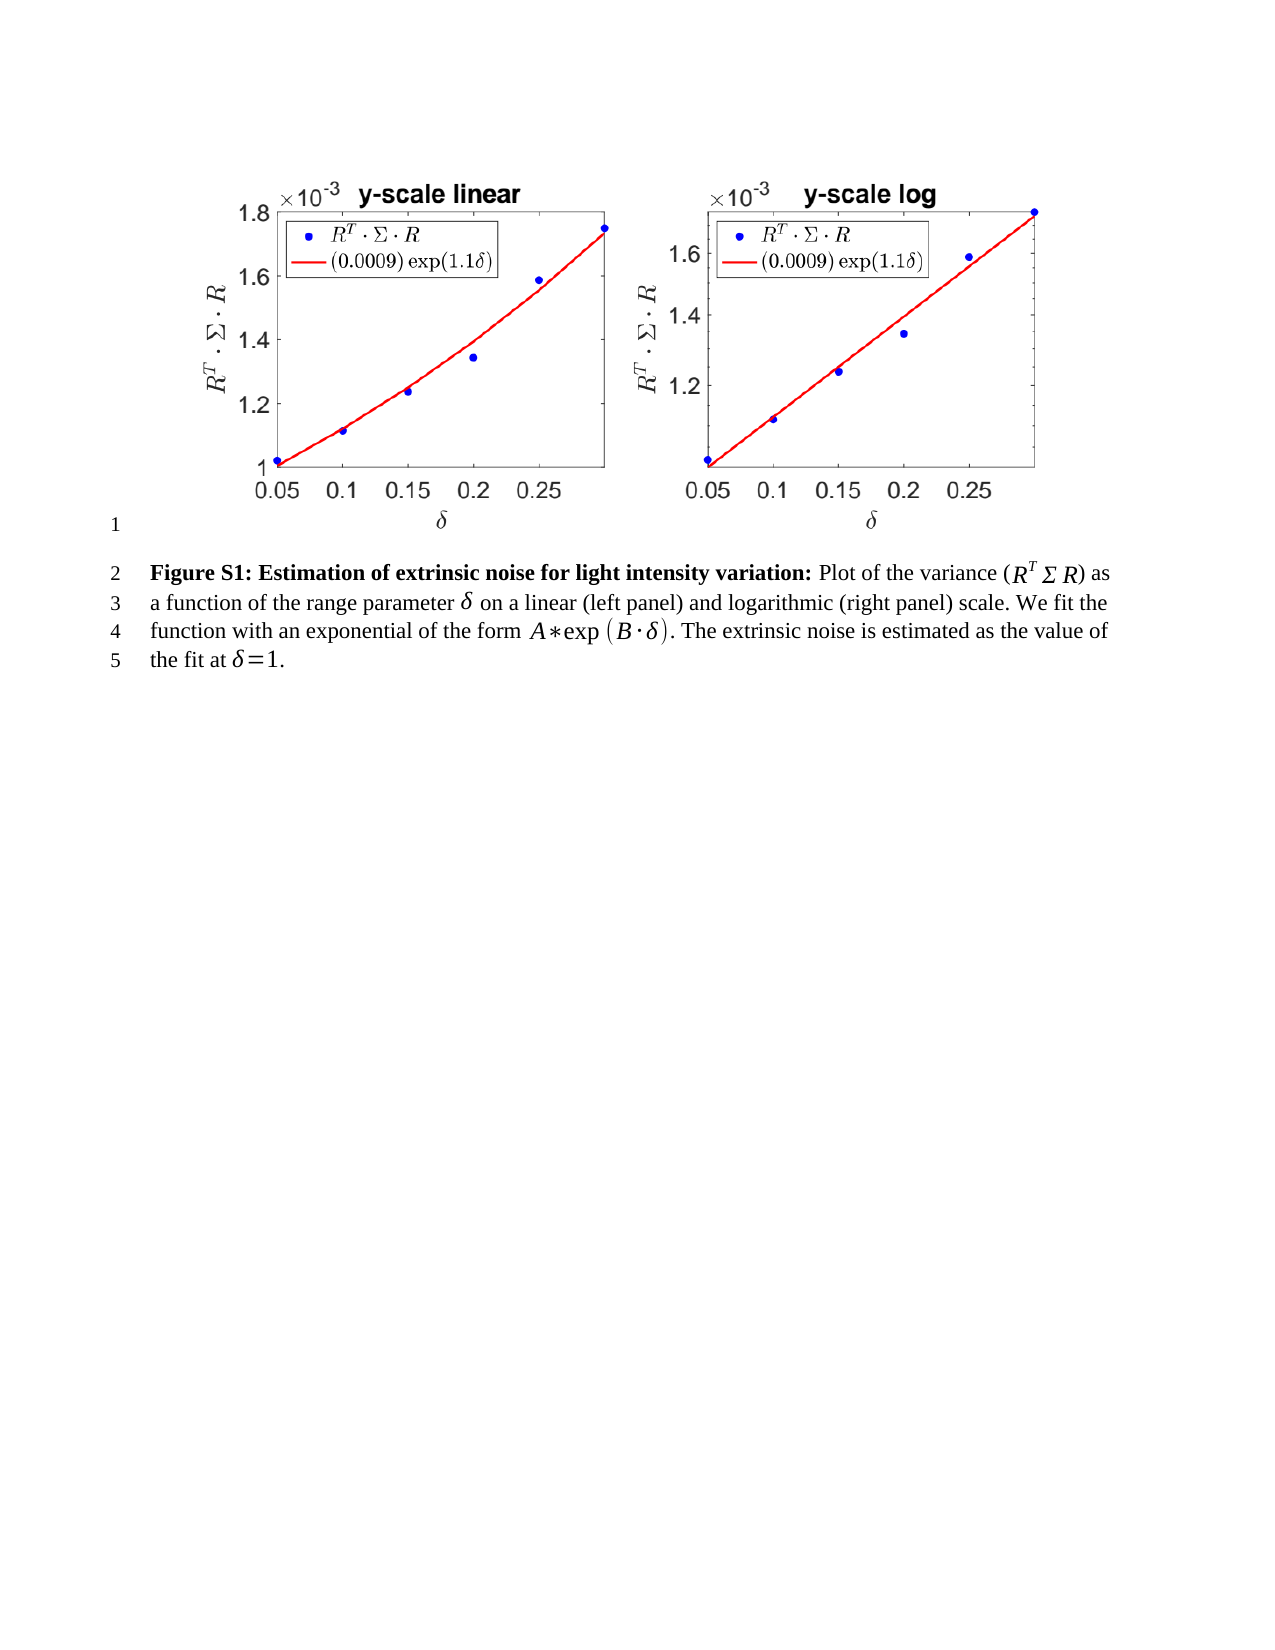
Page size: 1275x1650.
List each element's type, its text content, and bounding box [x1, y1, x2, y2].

text Figure S1: Estimation of extrinsic noise for light intensity variation: Plot of the variance () as a function of the range parameter on a linear (left panel) and logarithmic (right panel) scale. We fit the function with an exponential of the form . The extrinsic noise is estimated as the value of the fit at . [150, 557, 1125, 673]
